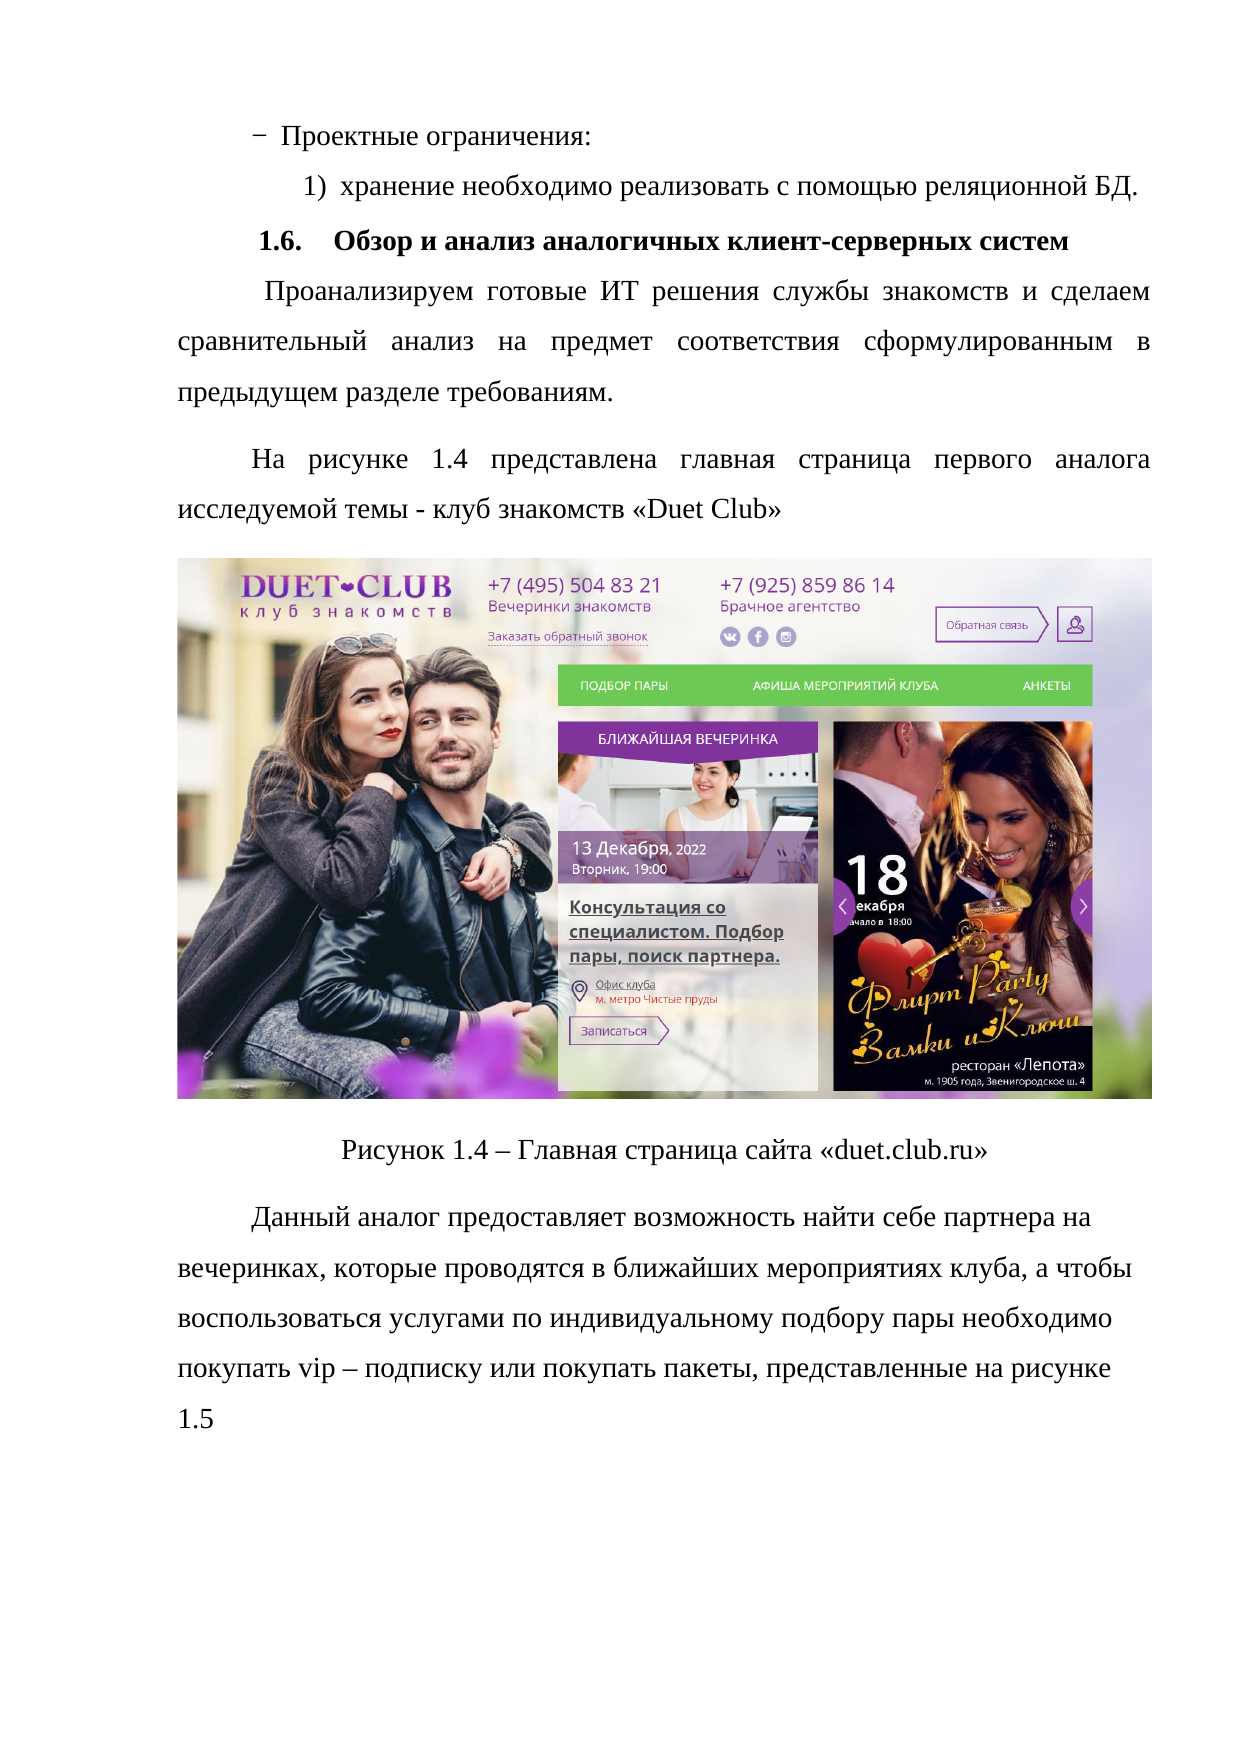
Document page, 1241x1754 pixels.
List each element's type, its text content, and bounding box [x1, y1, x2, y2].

text Данный аналог предоставляет возможность найти себе партнера на вечеринках, которые проводятся в ближайших мероприятиях клуба, а чтобы воспользоваться услугами по индивидуальному подбору пары необходимо покупать vip – подписку или покупать пакеты, представленные на рисунке 1.5 [177, 1199, 1152, 1434]
text Проанализируем готовые ИТ решения службы знакомств и сделаем сравнительный анализ на предмет соответствия сформулированным в предыдущем разделе требованиям. [177, 273, 1152, 407]
picture [177, 558, 1152, 1099]
text Рисунок 1.4 – Главная страница сайта «duet.club.ru» [177, 1132, 1152, 1166]
list Проектные ограничения: [251, 118, 1152, 152]
list хранение необходимо реализовать с помощью реляционной БД. [302, 168, 1152, 202]
text На рисунке 1.4 представлена главная страница первого аналога исследуемой темы - клуб знакомств «Duet Club» [177, 441, 1152, 525]
subtitle Обзор и анализ аналогичных клиент-серверных систем [176, 223, 1152, 256]
